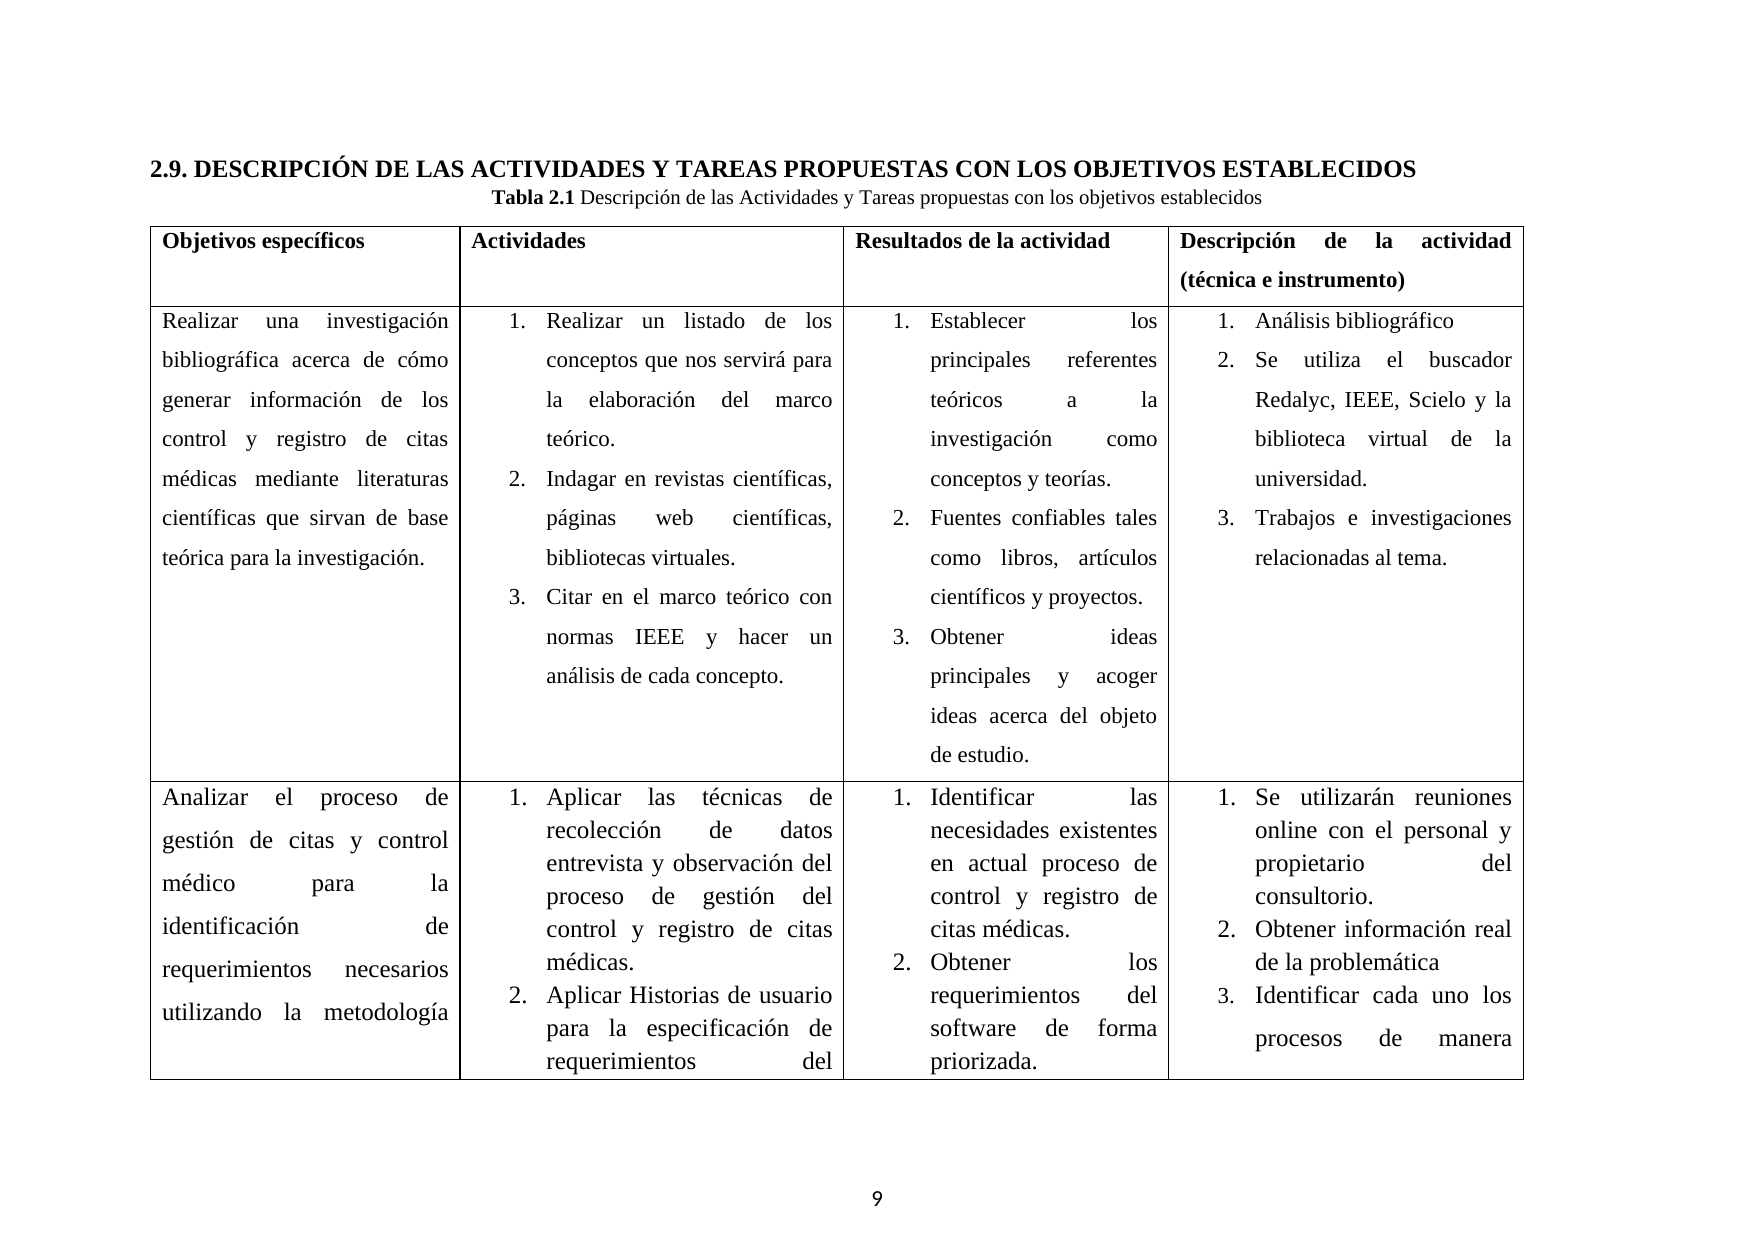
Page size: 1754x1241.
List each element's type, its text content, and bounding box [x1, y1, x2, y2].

table_header Descripción de la actividad (técnica e instrumento) [1169, 227, 1523, 306]
subtitle 2.9. DESCRIPCIÓN DE LAS ACTIVIDADES Y TAREAS PROPUESTAS CON LOS OBJETIVOS ESTABLECIDOS [150, 154, 1604, 183]
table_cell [844, 782, 1168, 1078]
table_cell Establecer los principales referentes teóricos a la investigación como conceptos y teorías. Fuentes confiables tales como libros, artículos científicos y proyectos. Obtener ideas principales y acoger ideas acerca del objeto de estudio. [844, 307, 1168, 781]
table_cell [1169, 782, 1523, 1078]
table_cell Realizar un listado de los conceptos que nos servirá para la elaboración del marco teórico. Indagar en revistas científicas, páginas web científicas, bibliotecas virtuales. Citar en el marco teórico con normas IEEE y hacer un análisis de cada concepto. [461, 307, 843, 781]
table_header Objetivos específicos [151, 227, 459, 306]
table_cell Análisis bibliográfico Se utiliza el buscador Redalyc, IEEE, Scielo y la biblioteca virtual de la universidad. Trabajos e investigaciones relacionadas al tema. [1169, 307, 1523, 781]
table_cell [461, 782, 843, 1078]
table_header Resultados de la actividad [844, 227, 1168, 306]
text Tabla 2.1 Descripción de las Actividades y Tareas propuestas con los objetivos establecidos [150, 185, 1604, 209]
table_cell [151, 782, 459, 1078]
table_header Actividades [461, 227, 843, 306]
table_cell Realizar una investigación bibliográfica acerca de cómo generar información de los control y registro de citas médicas mediante literaturas científicas que sirvan de base teórica para la investigación. [151, 307, 459, 781]
